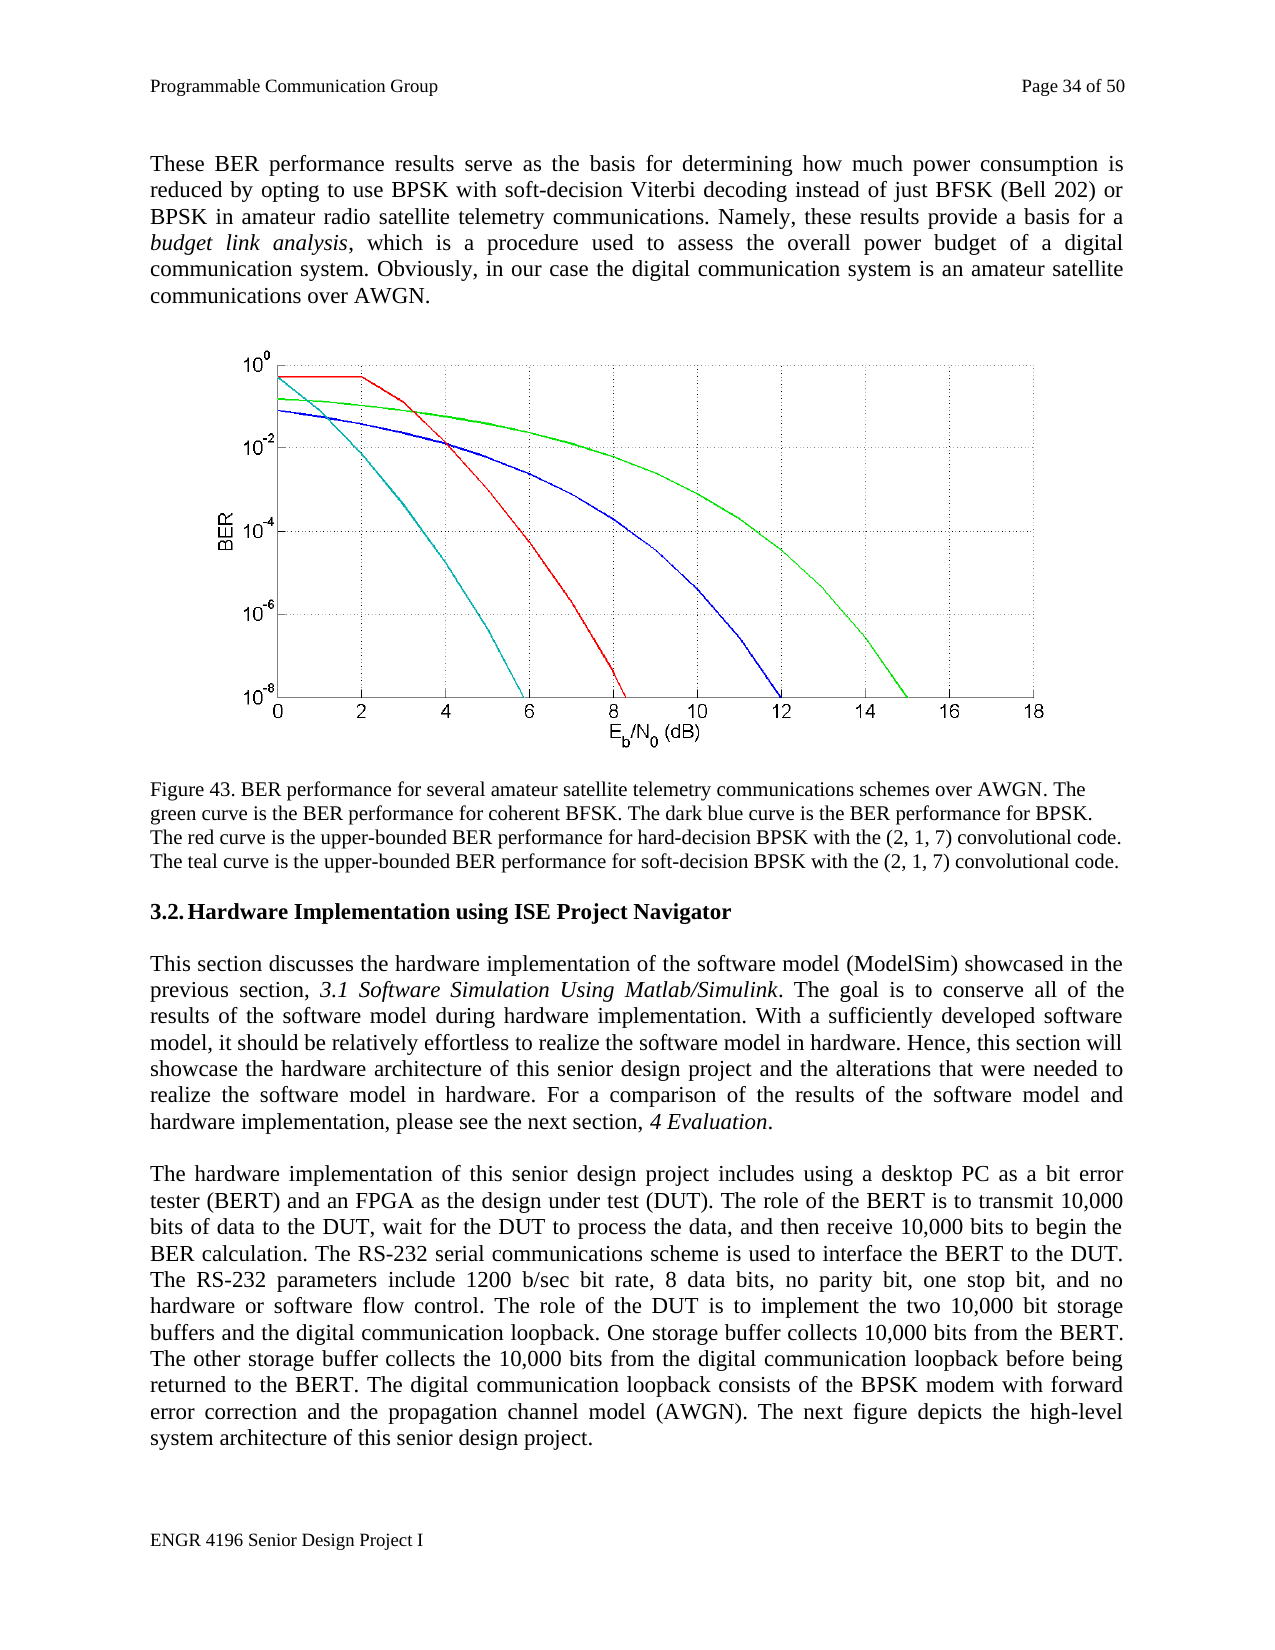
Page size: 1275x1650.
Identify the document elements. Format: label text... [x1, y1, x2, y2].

text These BER performance results serve as the basis for determining how much power consumption is reduced by opting to use BPSK with soft-decision Viterbi decoding instead of just BFSK (Bell 202) or BPSK in amateur radio satellite telemetry communications. Namely, these results provide a basis for a budget link analysis, which is a procedure used to assess the overall power budget of a digital communication system. Obviously, in our case the digital communication system is an amateur satellite communications over AWGN. [150, 150, 1125, 308]
text Figure 43. BER performance for several amateur satellite telemetry communications schemes over AWGN. The green curve is the BER performance for coherent BFSK. The dark blue curve is the BER performance for BPSK. The red curve is the upper-bounded BER performance for hard-decision BPSK with the (2, 1, 7) convolutional code. The teal curve is the upper-bounded BER performance for soft-decision BPSK with the (2, 1, 7) convolutional code. [150, 777, 1125, 873]
picture [150, 333, 1125, 752]
subtitle Hardware Implementation using ISE Project Navigator [150, 898, 1125, 925]
text This section discusses the hardware implementation of the software model (ModelSim) showcased in the previous section, 3.1 Software Simulation Using Matlab/Simulink. The goal is to conserve all of the results of the software model during hardware implementation. With a sufficiently developed software model, it should be relatively effortless to realize the software model in hardware. Hence, this section will showcase the hardware architecture of this senior design project and the alterations that were needed to realize the software model in hardware. For a comparison of the results of the software model and hardware implementation, please see the next section, 4 Evaluation. [150, 950, 1125, 1134]
text The hardware implementation of this senior design project includes using a desktop PC as a bit error tester (BERT) and an FPGA as the design under test (DUT). The role of the BERT is to transmit 10,000 bits of data to the DUT, wait for the DUT to process the data, and then receive 10,000 bits to begin the BER calculation. The RS-232 serial communications scheme is used to interface the BERT to the DUT. The RS-232 parameters include 1200 b/sec bit rate, 8 data bits, no parity bit, one stop bit, and no hardware or software flow control. The role of the DUT is to implement the two 10,000 bit storage buffers and the digital communication loopback. One storage buffer collects 10,000 bits from the BERT. The other storage buffer collects the 10,000 bits from the digital communication loopback before being returned to the BERT. The digital communication loopback consists of the BPSK modem with forward error correction and the propagation channel model (AWGN). The next figure depicts the high-level system architecture of this senior design project. [150, 1161, 1125, 1450]
